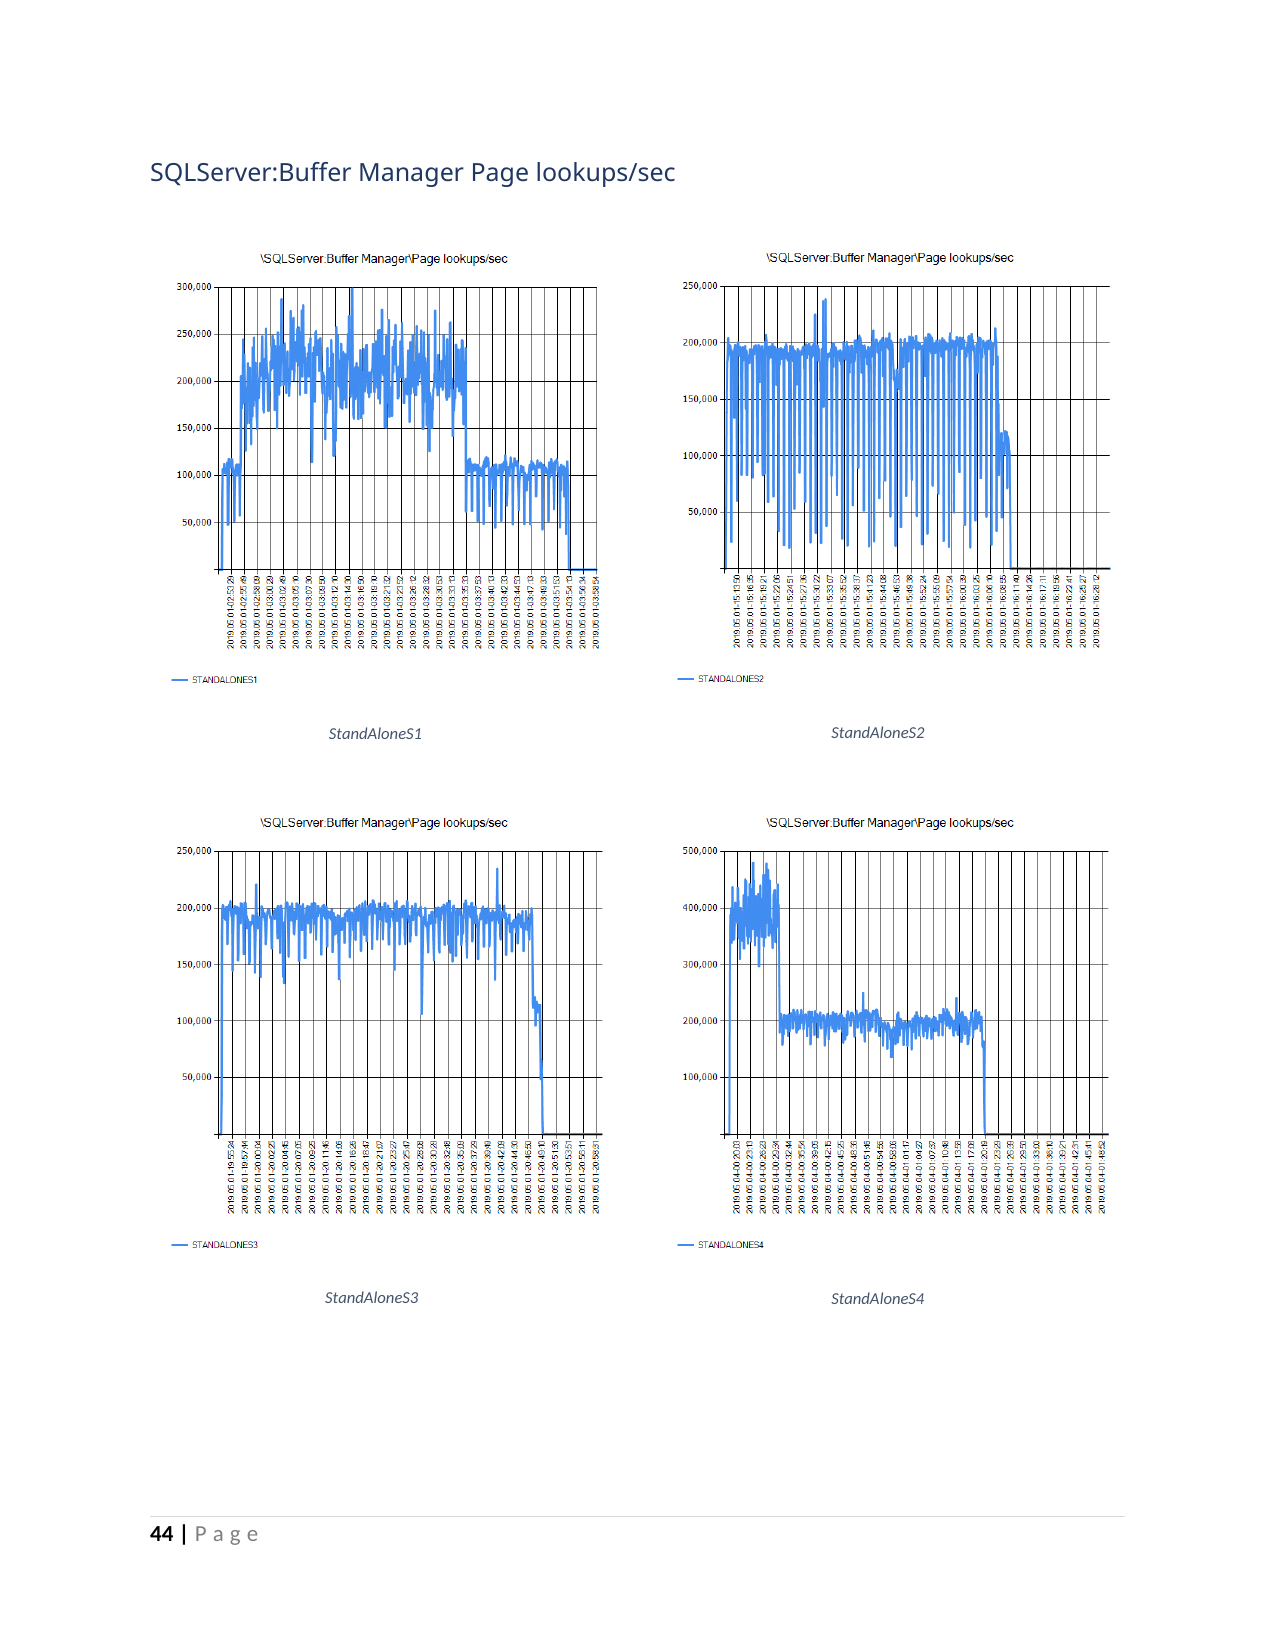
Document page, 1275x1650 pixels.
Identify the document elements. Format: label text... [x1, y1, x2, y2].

subtitle SQLServer:Buffer Manager Page lookups/sec [150, 154, 1125, 188]
picture [656, 235, 1124, 703]
picture [656, 800, 1124, 1269]
picture [150, 236, 618, 704]
picture [150, 800, 618, 1269]
